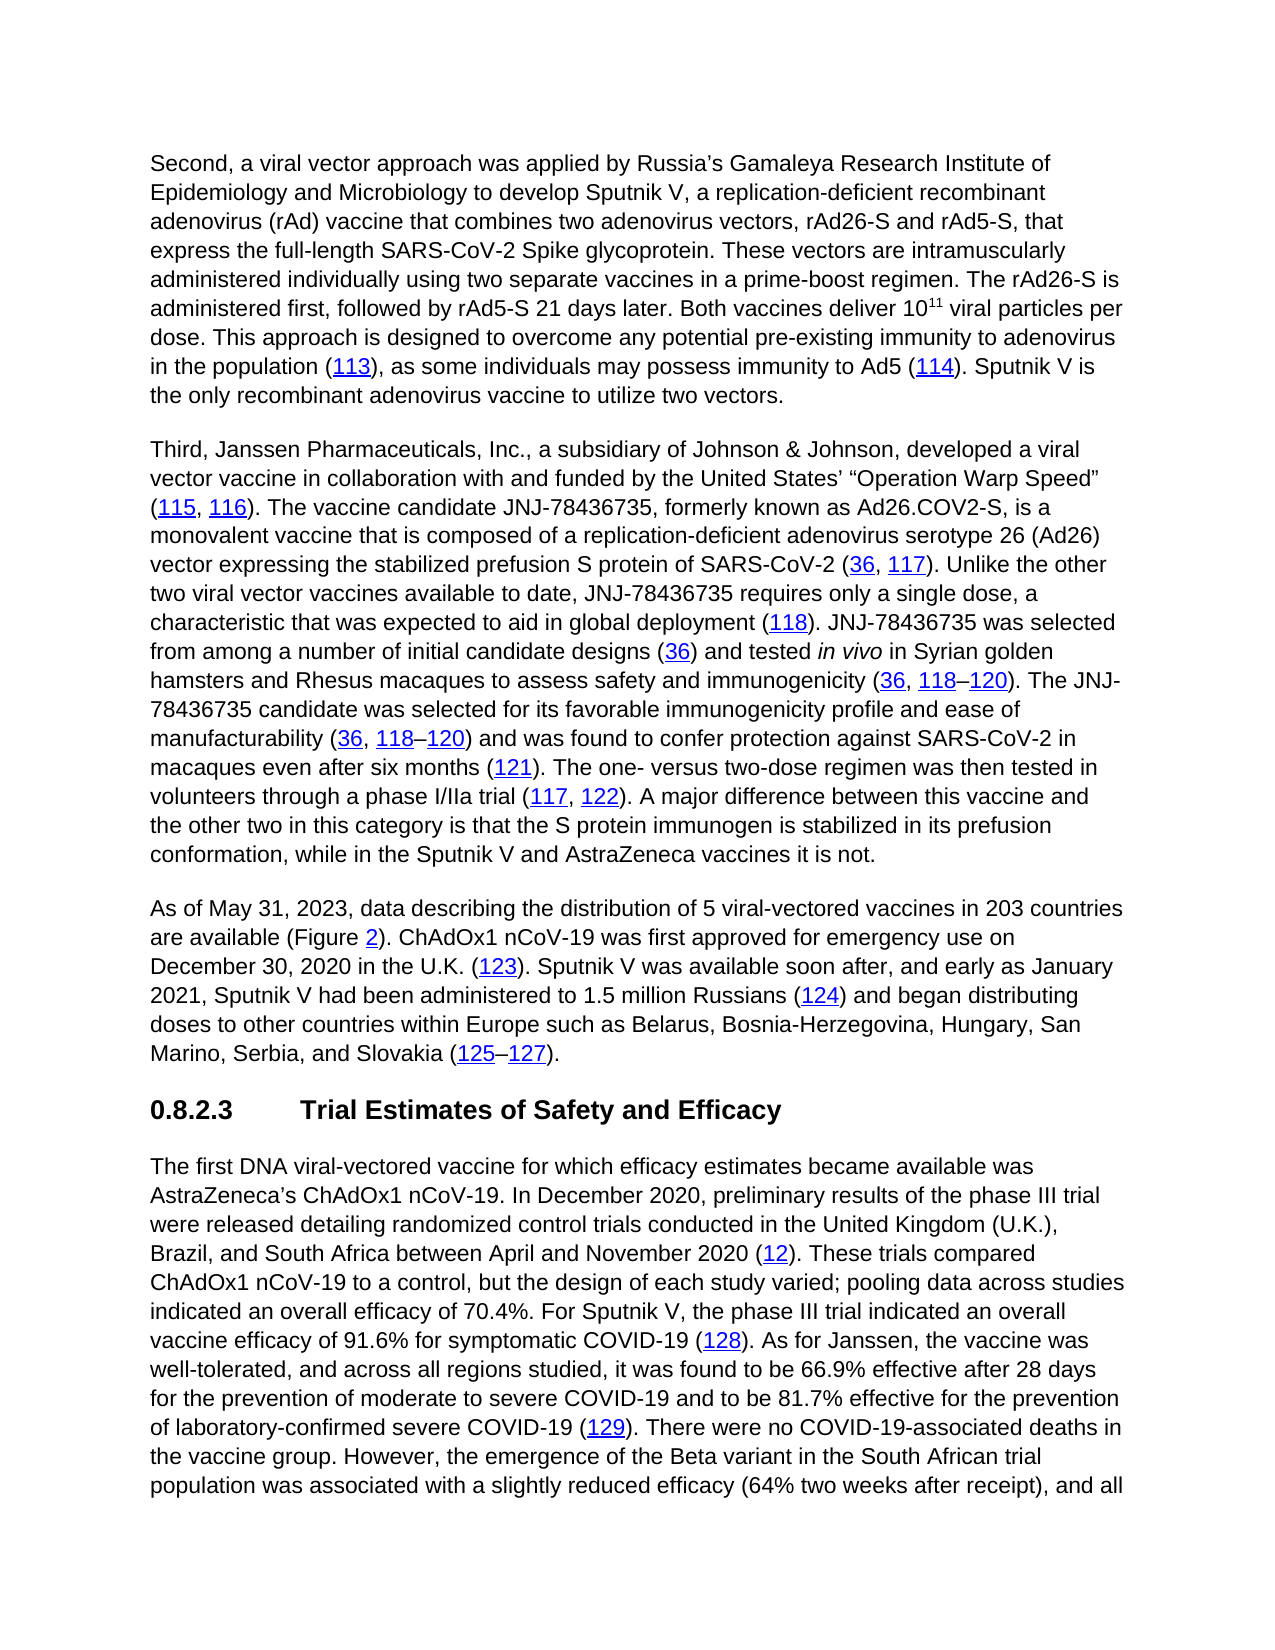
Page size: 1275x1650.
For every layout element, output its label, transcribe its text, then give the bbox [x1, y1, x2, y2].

subtitle 0.8.2.3 Trial Estimates of Safety and Efficacy [150, 1094, 1125, 1125]
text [150, 1153, 1125, 1498]
text As of May 31, 2023, data describing the distribution of 5 viral-vectored vaccines in 203 countries are available (Figure 2). ChAdOx1 nCoV-19 was first approved for emergency use on December 30, 2020 in the U.K. (123). Sputnik V was available soon after, and early as January 2021, Sputnik V had been administered to 1.5 million Russians (124) and began distributing doses to other countries within Europe such as Belarus, Bosnia-Herzegovina, Hungary, San Marino, Serbia, and Slovakia (125–127). [150, 895, 1125, 1066]
text Third, Janssen Pharmaceuticals, Inc., a subsidiary of Johnson & Johnson, developed a viral vector vaccine in collaboration with and funded by the United States’ “Operation Warp Speed” (115, 116). The vaccine candidate JNJ-78436735, formerly known as Ad26.COV2-S, is a monovalent vaccine that is composed of a replication-deficient adenovirus serotype 26 (Ad26) vector expressing the stabilized prefusion S protein of SARS-CoV-2 (36, 117). Unlike the other two viral vector vaccines available to date, JNJ-78436735 requires only a single dose, a characteristic that was expected to aid in global deployment (118). JNJ-78436735 was selected from among a number of initial candidate designs (36) and tested in vivo in Syrian golden hamsters and Rhesus macaques to assess safety and immunogenicity (36, 118–120). The JNJ-78436735 candidate was selected for its favorable immunogenicity profile and ease of manufacturability (36, 118–120) and was found to confer protection against SARS-CoV-2 in macaques even after six months (121). The one- versus two-dose regimen was then tested in volunteers through a phase I/IIa trial (117, 122). A major difference between this vaccine and the other two in this category is that the S protein immunogen is stabilized in its prefusion conformation, while in the Sputnik V and AstraZeneca vaccines it is not. [150, 436, 1125, 867]
text Second, a viral vector approach was applied by Russia’s Gamaleya Research Institute of Epidemiology and Microbiology to develop Sputnik V, a replication-deficient recombinant adenovirus (rAd) vaccine that combines two adenovirus vectors, rAd26-S and rAd5-S, that express the full-length SARS-CoV-2 Spike glycoprotein. These vectors are intramuscularly administered individually using two separate vaccines in a prime-boost regimen. The rAd26-S is administered first, followed by rAd5-S 21 days later. Both vaccines deliver 1011 viral particles per dose. This approach is designed to overcome any potential pre-existing immunity to adenovirus in the population (113), as some individuals may possess immunity to Ad5 (114). Sputnik V is the only recombinant adenovirus vaccine to utilize two vectors. [150, 150, 1125, 408]
